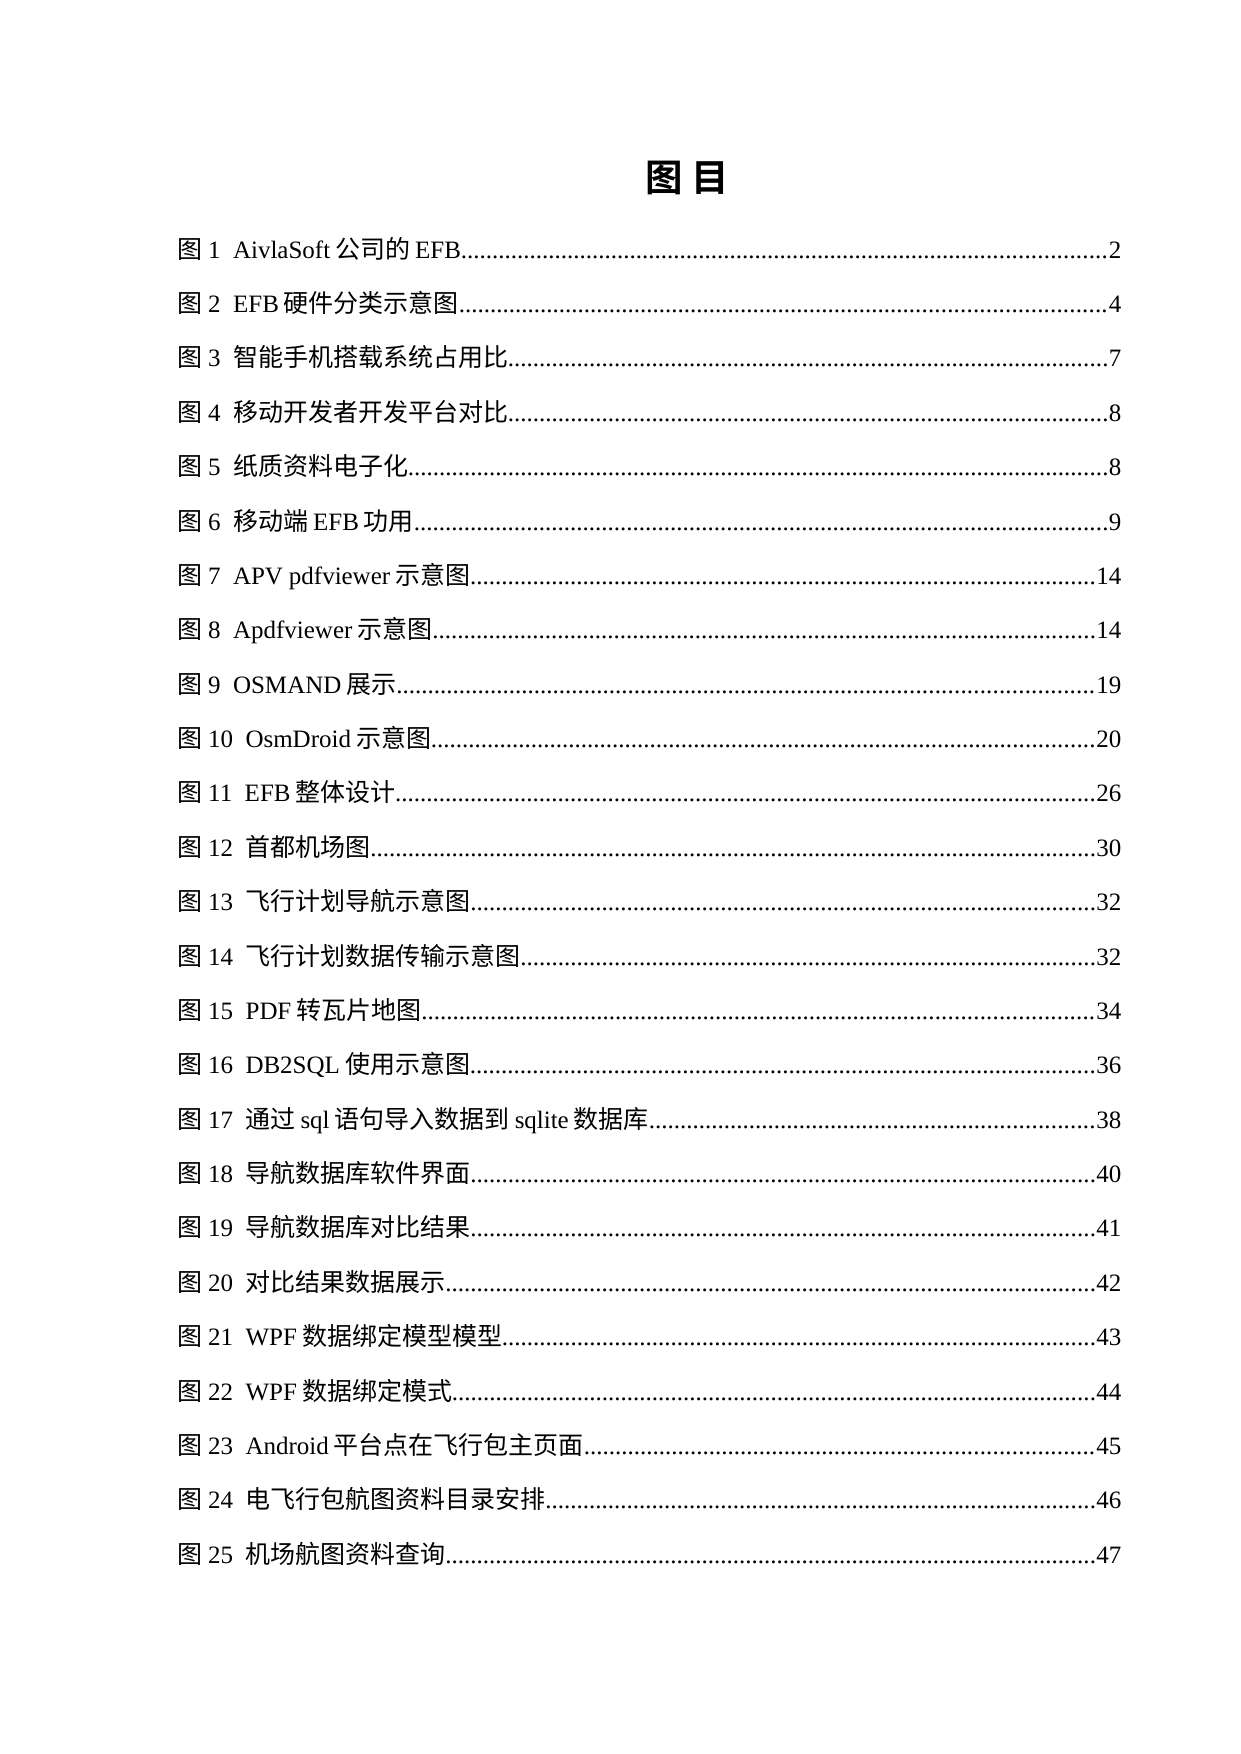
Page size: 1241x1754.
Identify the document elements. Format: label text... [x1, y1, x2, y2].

text 图 5 纸质资料电子化 8 [177, 447, 1122, 483]
text 图 12 首都机场图 30 [177, 827, 1122, 863]
text 图 22 WPF数据绑定模式 44 [177, 1371, 1122, 1407]
text 图 11 EFB整体设计 26 [177, 773, 1122, 809]
text 图 18 导航数据库软件界面 40 [177, 1153, 1122, 1190]
text 图 8 Apdfviewer示意图 14 [177, 610, 1122, 646]
text 图 2 EFB硬件分类示意图 4 [177, 283, 1122, 320]
text 图 17 通过sql语句导入数据到sqlite数据库 38 [177, 1099, 1122, 1135]
text 图 16 DB2SQL使用示意图 36 [177, 1045, 1122, 1081]
text 图 7 APV pdfviewer示意图 14 [177, 555, 1122, 592]
text 图 15 PDF转瓦片地图 34 [177, 990, 1122, 1027]
text 图 13 飞行计划导航示意图 32 [177, 882, 1122, 918]
text 图 目 [177, 148, 1122, 202]
text 图 19 导航数据库对比结果 41 [177, 1208, 1122, 1244]
text 图 23 Android平台点在飞行包主页面 45 [177, 1425, 1122, 1462]
text 图 21 WPF数据绑定模型模型 43 [177, 1317, 1122, 1353]
text 图 25 机场航图资料查询 47 [177, 1534, 1122, 1570]
text 图 9 OSMAND展示 19 [177, 664, 1122, 700]
text 图 1 AivlaSoft公司的EFB 2 [177, 229, 1122, 265]
text 图 6 移动端EFB功用 9 [177, 501, 1122, 537]
text 图 4 移动开发者开发平台对比 8 [177, 392, 1122, 428]
text 图 20 对比结果数据展示 42 [177, 1262, 1122, 1298]
text 图 3 智能手机搭载系统占用比 7 [177, 338, 1122, 374]
text 图 14 飞行计划数据传输示意图 32 [177, 936, 1122, 972]
text 图 24 电飞行包航图资料目录安排 46 [177, 1480, 1122, 1516]
text 图 10 OsmDroid示意图 20 [177, 718, 1122, 755]
